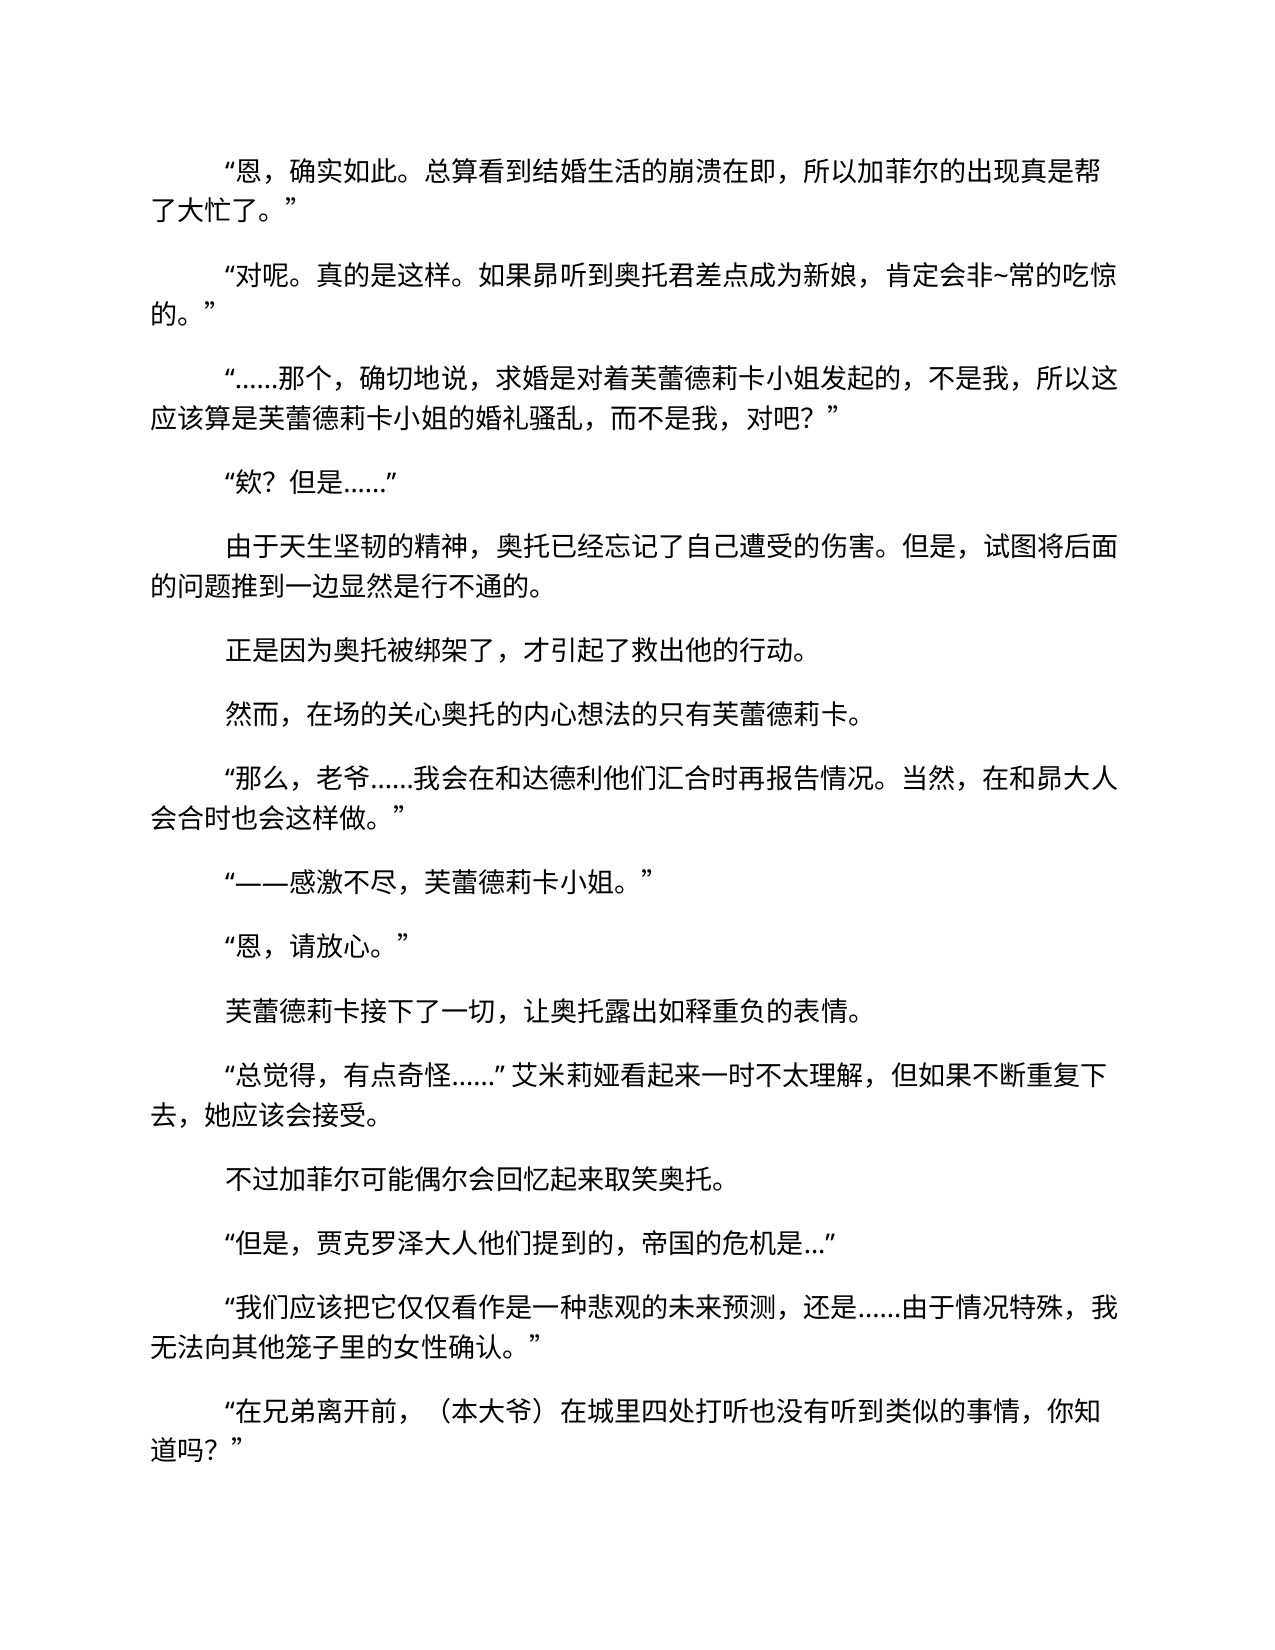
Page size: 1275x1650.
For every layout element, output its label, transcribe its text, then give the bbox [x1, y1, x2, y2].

text “在兄弟离开前，（本大爷）在城里四处打听也没有听到类似的事情，你知道吗？” [150, 1390, 1125, 1469]
text “欸？但是......” [150, 461, 1125, 500]
text 由于天生坚韧的精神，奥托已经忘记了自己遭受的伤害。但是，试图将后面的问题推到一边显然是行不通的。 [150, 525, 1125, 604]
text “......那个，确切地说，求婚是对着芙蕾德莉卡小姐发起的，不是我，所以这应该算是芙蕾德莉卡小姐的婚礼骚乱，而不是我，对吧？” [150, 357, 1125, 436]
text “但是，贾克罗泽大人他们提到的，帝国的危机是...” [150, 1222, 1125, 1261]
text 然而，在场的关心奥托的内心想法的只有芙蕾德莉卡。 [150, 693, 1125, 732]
text “恩，确实如此。总算看到结婚生活的崩溃在即，所以加菲尔的出现真是帮了大忙了。” [150, 150, 1125, 229]
text “对呢。真的是这样。如果昴听到奥托君差点成为新娘，肯定会非~常的吃惊的。” [150, 254, 1125, 332]
text “我们应该把它仅仅看作是一种悲观的未来预测，还是......由于情况特殊，我无法向其他笼子里的女性确认。” [150, 1286, 1125, 1365]
text 不过加菲尔可能偶尔会回忆起来取笑奥托。 [150, 1158, 1125, 1197]
text “那么，老爷......我会在和达德利他们汇合时再报告情况。当然，在和昴大人会合时也会这样做。” [150, 757, 1125, 836]
text “——感激不尽，芙蕾德莉卡小姐。” [150, 861, 1125, 900]
text “恩，请放心。” [150, 925, 1125, 965]
text 正是因为奥托被绑架了，才引起了救出他的行动。 [150, 629, 1125, 668]
text 芙蕾德莉卡接下了一切，让奥托露出如释重负的表情。 [150, 990, 1125, 1029]
text “总觉得，有点奇怪......” 艾米莉娅看起来一时不太理解，但如果不断重复下去，她应该会接受。 [150, 1054, 1125, 1133]
